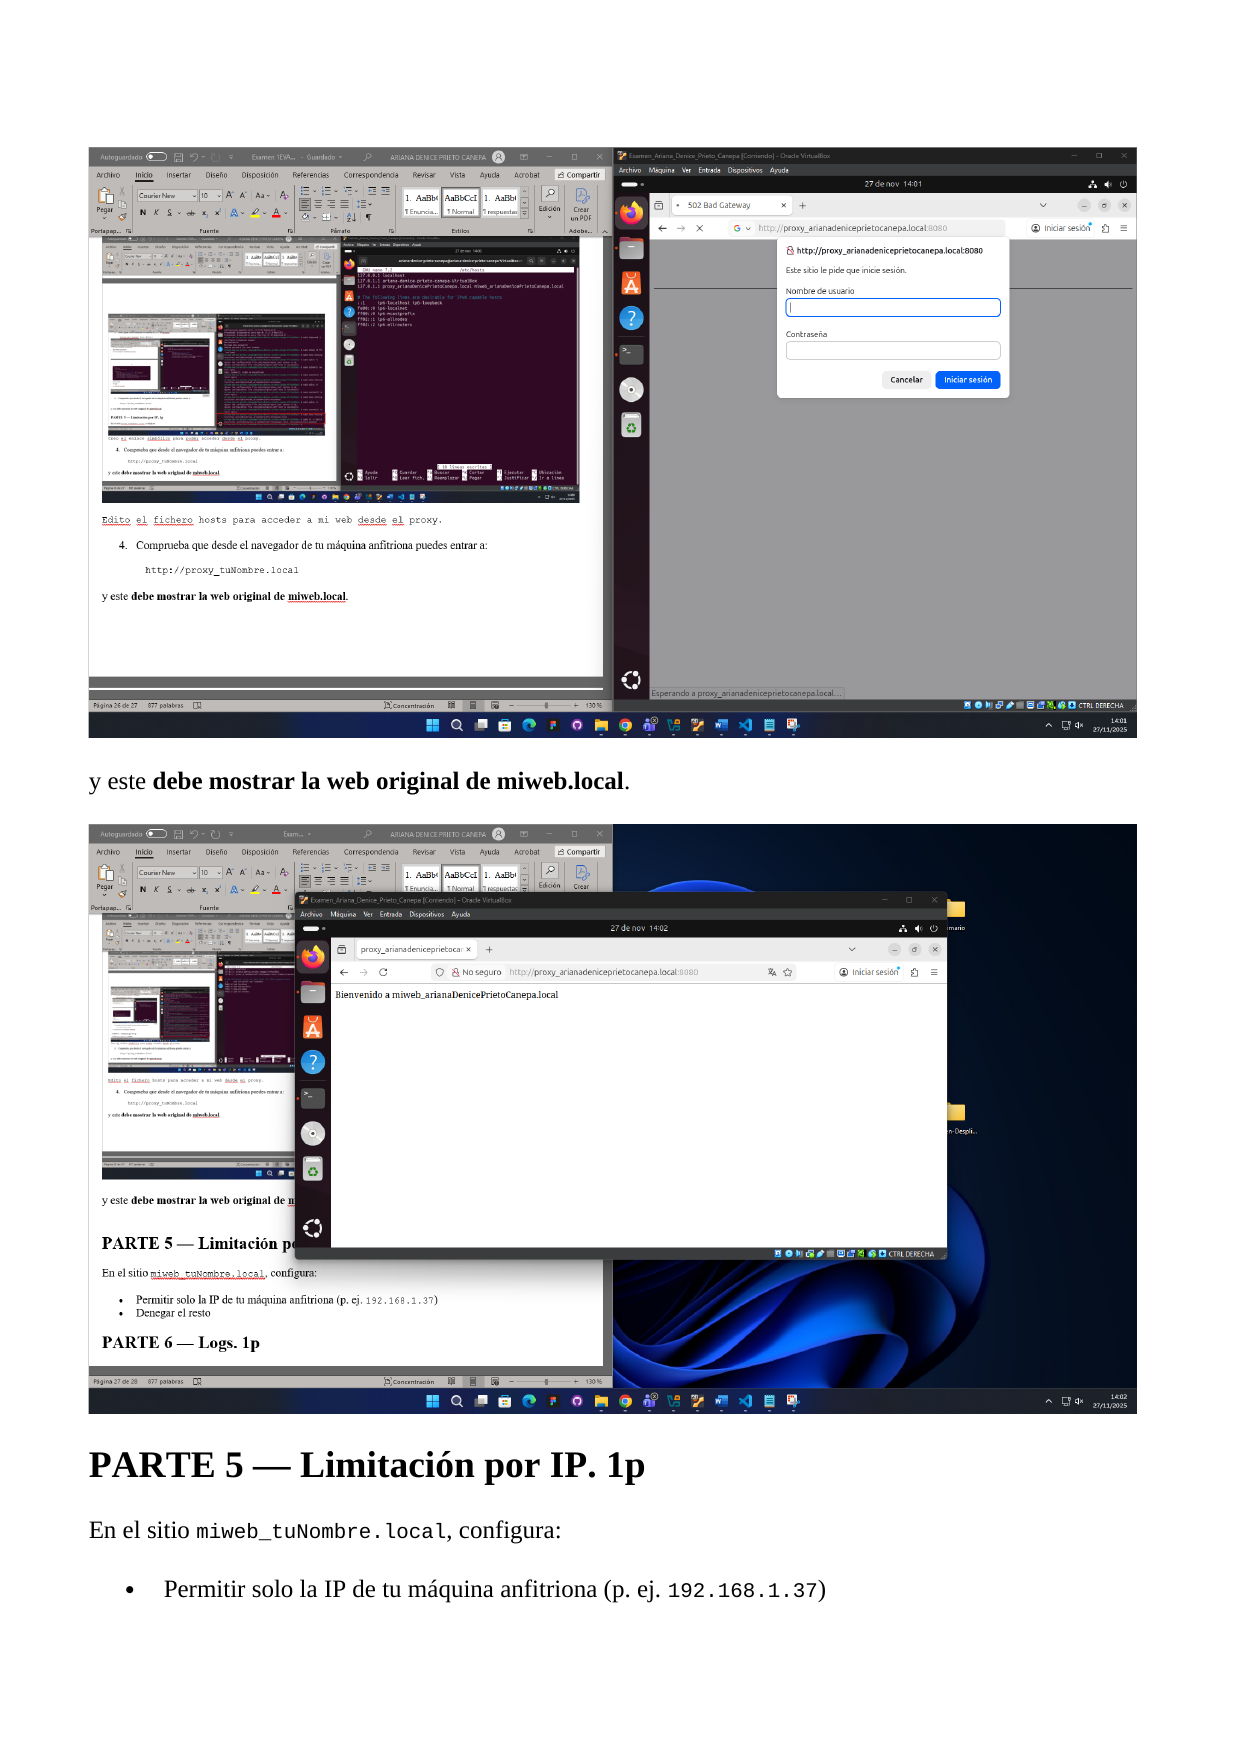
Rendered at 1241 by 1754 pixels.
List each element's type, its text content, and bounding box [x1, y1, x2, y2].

picture [88, 147, 1137, 738]
text y este debe mostrar la web original de miweb.local. [88, 766, 1138, 795]
picture [88, 824, 1137, 1414]
list Permitir solo la IP de tu máquina anfitriona (p. ej. 192.168.1.37) [126, 1574, 1138, 1603]
text En el sitio miweb_tuNombre.local, configura: [88, 1515, 1138, 1545]
text PARTE 5 — Limitación por IP. 1p [88, 1443, 1138, 1486]
